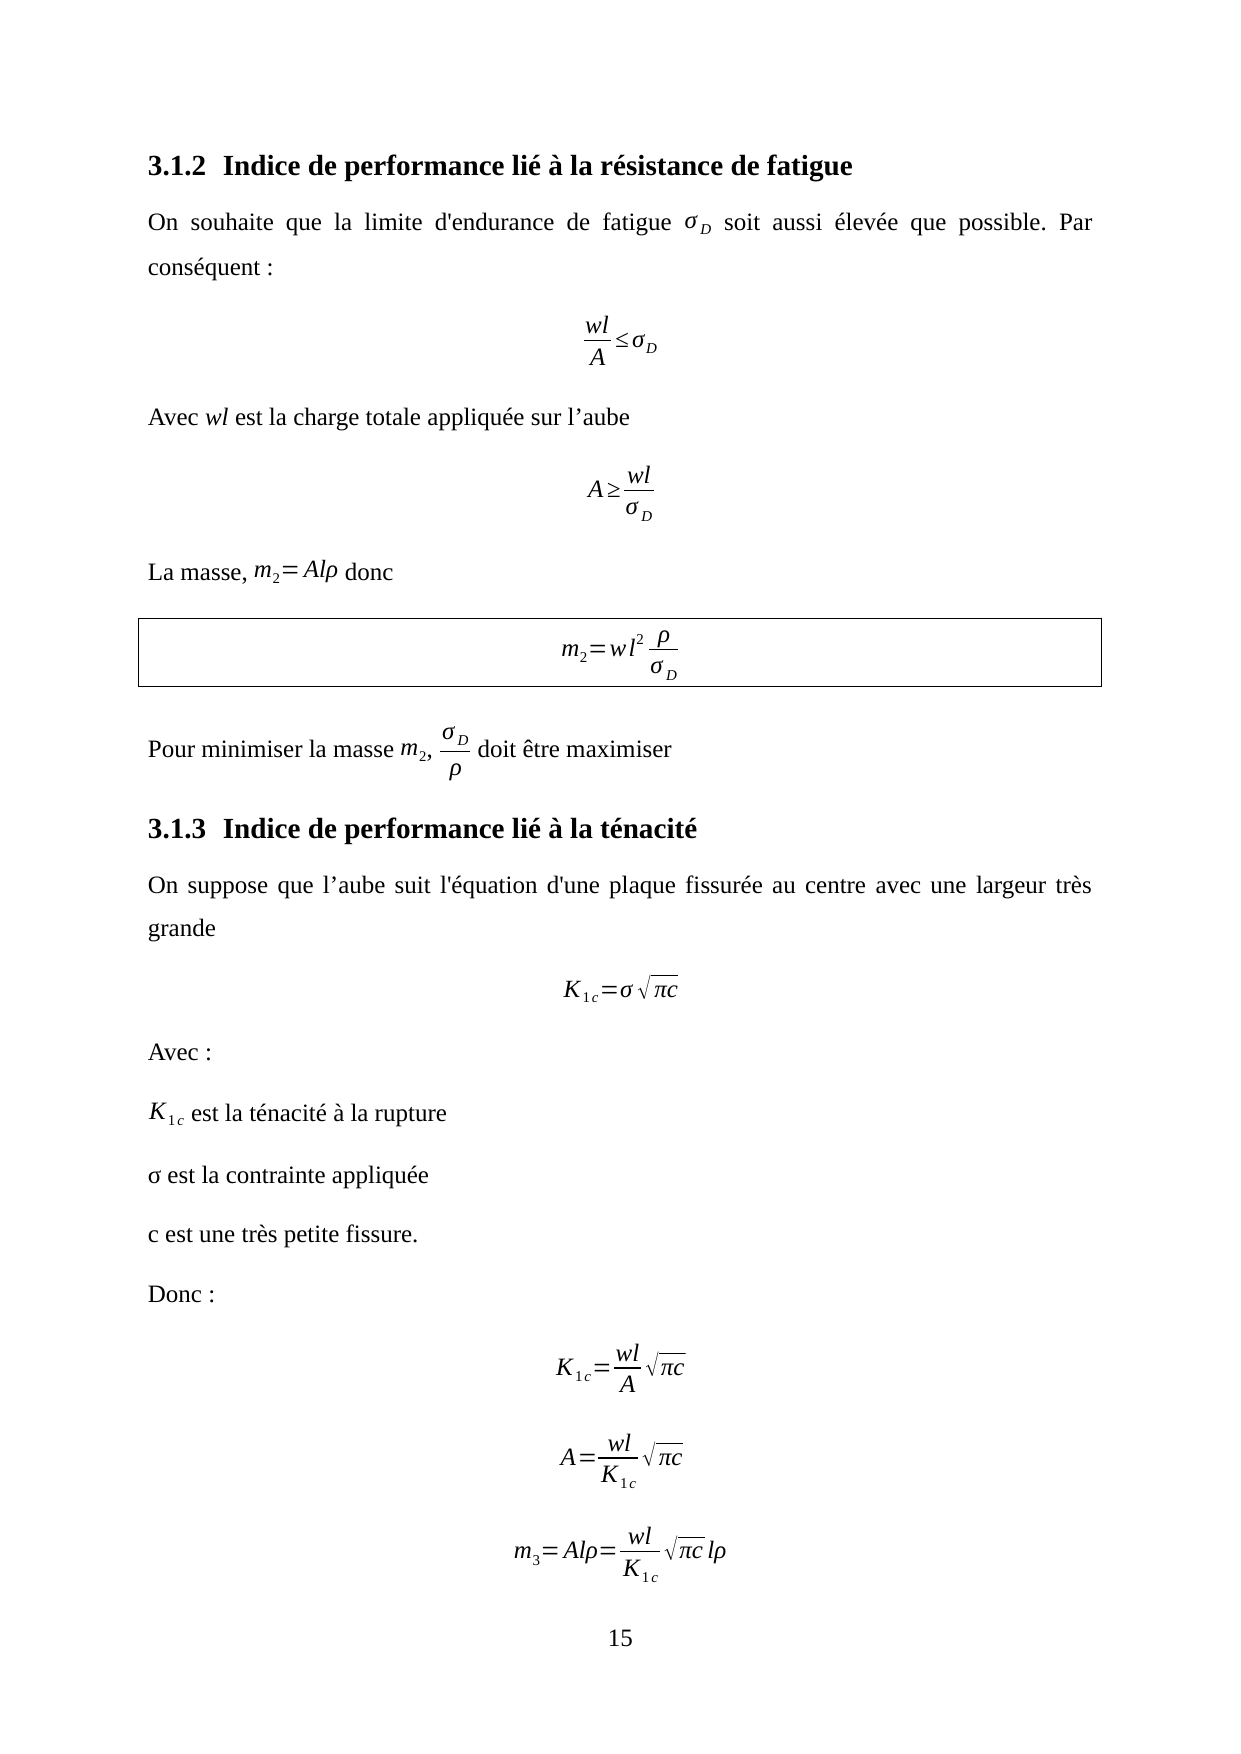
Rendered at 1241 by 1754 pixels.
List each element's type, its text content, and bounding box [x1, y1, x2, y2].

text Pour minimiser la masse , doit être maximiser [148, 718, 1093, 780]
text Avec : [148, 1037, 1093, 1066]
subtitle Indice de performance lié à la ténacité [148, 811, 1093, 845]
text Avec wl est la charge totale appliquée sur l’aube [148, 402, 1093, 431]
text σ est la contrainte appliquée [148, 1160, 1093, 1188]
text On souhaite que la limite d'endurance de fatigue soit aussi élevée que possible. Par conséquent : [148, 206, 1093, 281]
subtitle Indice de performance lié à la résistance de fatigue [148, 148, 1093, 181]
text est la ténacité à la rupture [148, 1097, 1093, 1129]
text On suppose que l’aube suit l'équation d'une plaque fissurée au centre avec une largeur très grande [148, 870, 1093, 942]
text Donc : [148, 1279, 1093, 1308]
text La masse, donc [148, 555, 1093, 587]
text c est une très petite fissure. [148, 1219, 1093, 1248]
